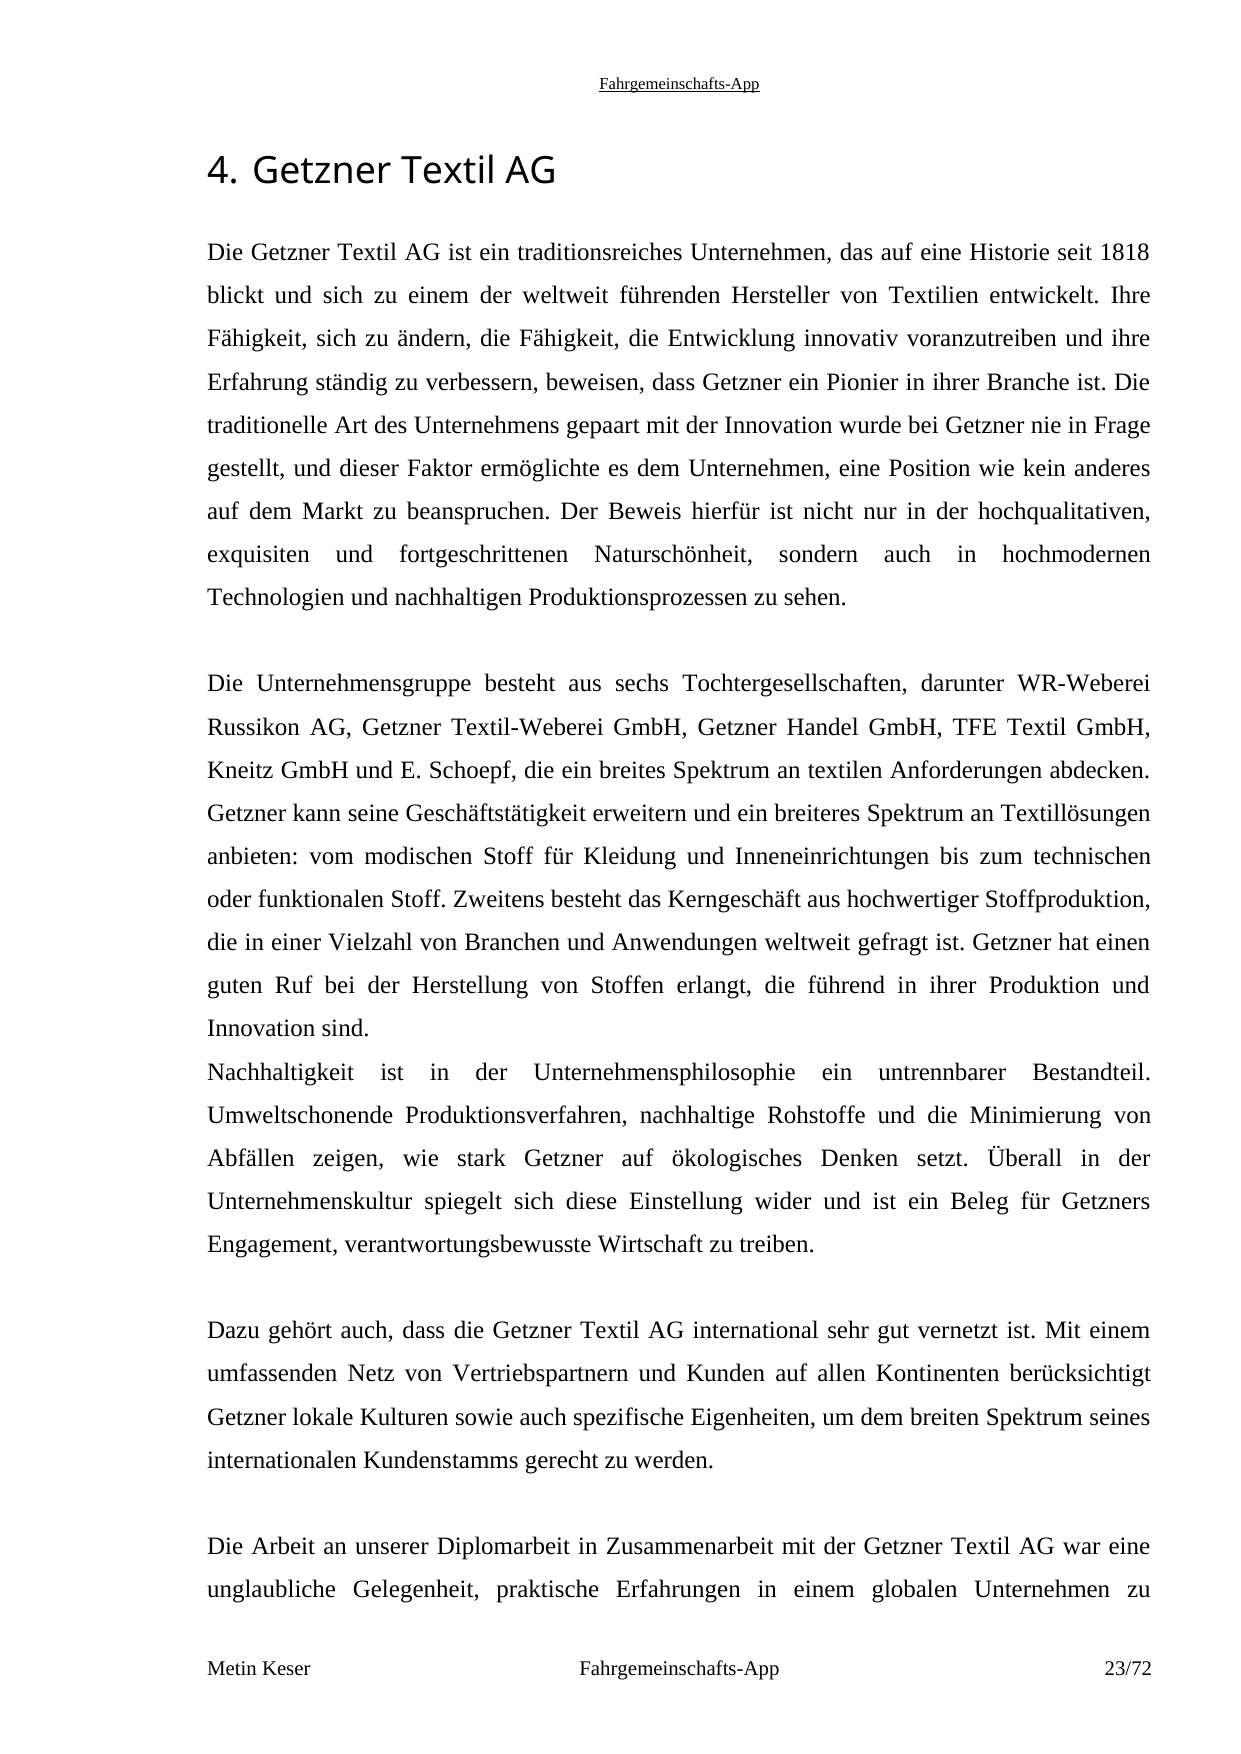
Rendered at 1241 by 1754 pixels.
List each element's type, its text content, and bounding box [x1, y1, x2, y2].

text Die Getzner Textil AG ist ein traditionsreiches Unternehmen, das auf eine Historie seit 1818 blickt und sich zu einem der weltweit führenden Hersteller von Textilien entwickelt. Ihre Fähigkeit, sich zu ändern, die Fähigkeit, die Entwicklung innovativ voranzutreiben und ihre Erfahrung ständig zu verbessern, beweisen, dass Getzner ein Pionier in ihrer Branche ist. Die traditionelle Art des Unternehmens gepaart mit der Innovation wurde bei Getzner nie in Frage gestellt, und dieser Faktor ermöglichte es dem Unternehmen, eine Position wie kein anderes auf dem Markt zu beanspruchen. Der Beweis hierfür ist nicht nur in der hochqualitativen, exquisiten und fortgeschrittenen Naturschönheit, sondern auch in hochmodernen Technologien und nachhaltigen Produktionsprozessen zu sehen. [207, 237, 1152, 611]
text Die Unternehmensgruppe besteht aus sechs Tochtergesellschaften, darunter WR-Weberei Russikon AG, Getzner Textil-Weberei GmbH, Getzner Handel GmbH, TFE Textil GmbH, Kneitz GmbH und E. Schoepf, die ein breites Spektrum an textilen Anforderungen abdecken. Getzner kann seine Geschäftstätigkeit erweitern und ein breiteres Spektrum an Textillösungen anbieten: vom modischen Stoff für Kleidung und Inneneinrichtungen bis zum technischen oder funktionalen Stoff. Zweitens besteht das Kerngeschäft aus hochwertiger Stoffproduktion, die in einer Vielzahl von Branchen und Anwendungen weltweit gefragt ist. Getzner hat einen guten Ruf bei der Herstellung von Stoffen erlangt, die führend in ihrer Produktion und Innovation sind. [207, 668, 1152, 1042]
text Nachhaltigkeit ist in der Unternehmensphilosophie ein untrennbarer Bestandteil. Umweltschonende Produktionsverfahren, nachhaltige Rohstoffe und die Minimierung von Abfällen zeigen, wie stark Getzner auf ökologisches Denken setzt. Überall in der Unternehmenskultur spiegelt sich diese Einstellung wider und ist ein Beleg für Getzners Engagement, verantwortungsbewusste Wirtschaft zu treiben. [207, 1057, 1152, 1258]
subtitle Getzner Textil AG [207, 143, 1152, 194]
text Dazu gehört auch, dass die Getzner Textil AG international sehr gut vernetzt ist. Mit einem umfassenden Netz von Vertriebspartnern und Kunden auf allen Kontinenten berücksichtigt Getzner lokale Kulturen sowie auch spezifische Eigenheiten, um dem breiten Spektrum seines internationalen Kundenstamms gerecht zu werden. [207, 1315, 1152, 1473]
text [207, 1531, 1152, 1603]
